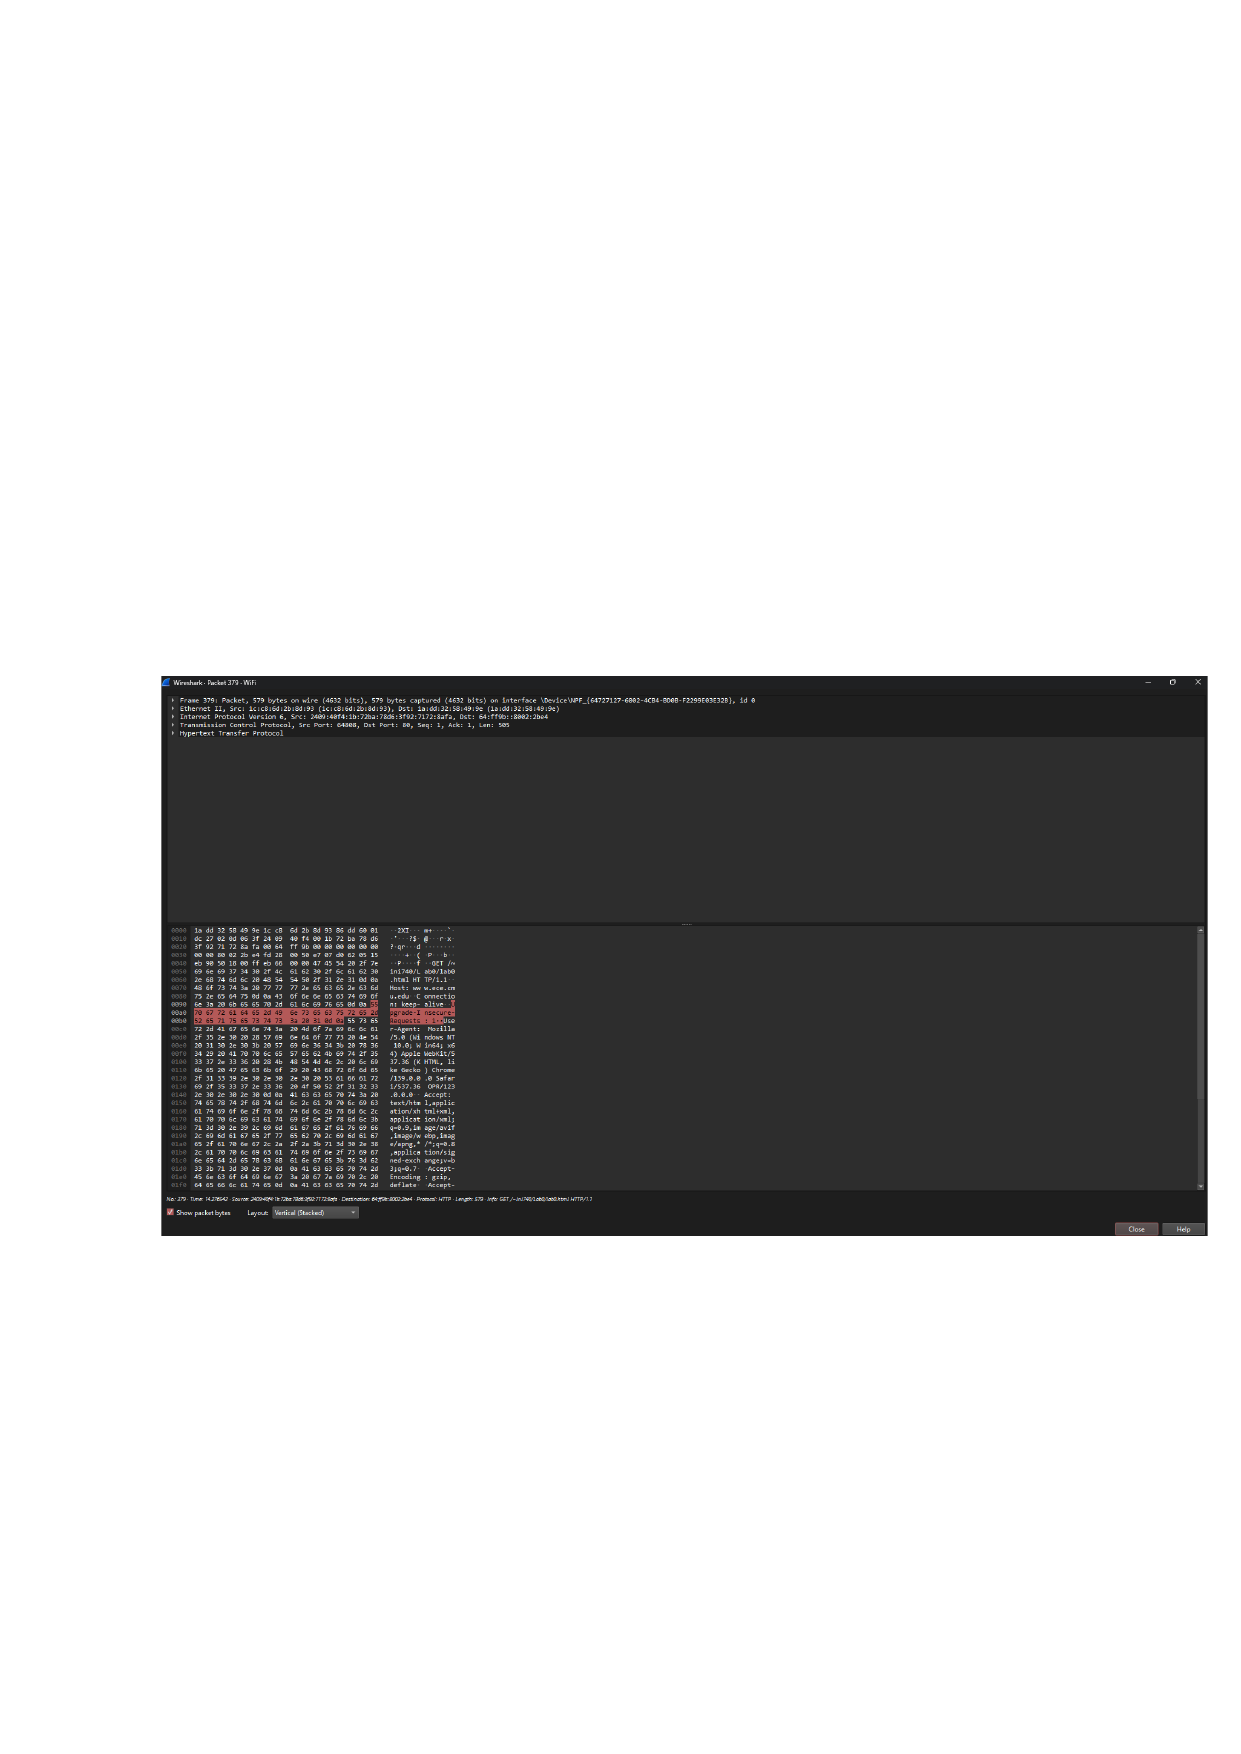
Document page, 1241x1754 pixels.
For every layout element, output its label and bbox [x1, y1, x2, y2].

picture [160, 676, 1207, 1236]
